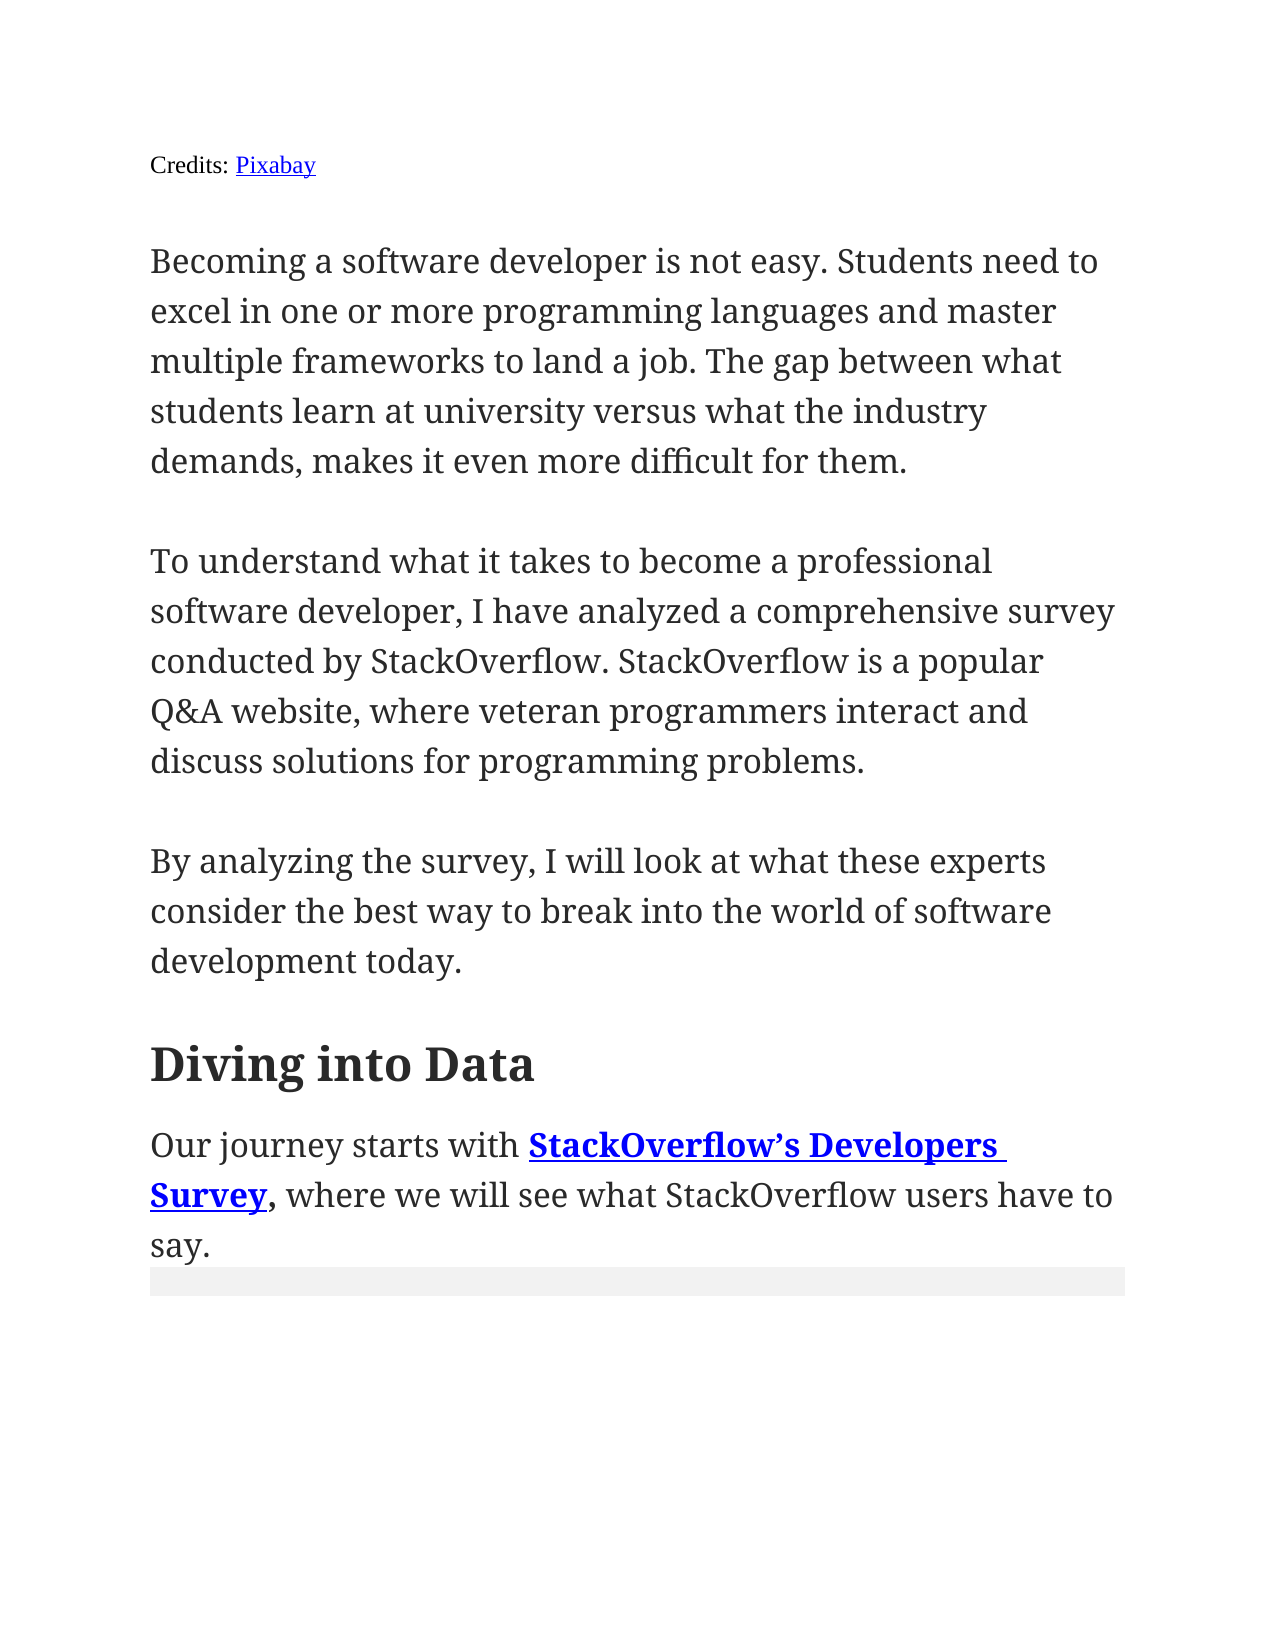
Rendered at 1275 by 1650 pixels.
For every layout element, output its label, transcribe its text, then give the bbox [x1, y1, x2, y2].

text Credits: Pixabay [150, 150, 1125, 179]
text Our journey starts with StackOverflow’s Developers Survey, where we will see what StackOverflow users have to say. [150, 1117, 1125, 1267]
text To understand what it takes to become a professional software developer, I have analyzed a comprehensive survey conducted by StackOverflow. StackOverflow is a popular Q&A website, where veteran programmers interact and discuss solutions for programming problems. [150, 533, 1125, 783]
text Becoming a software developer is not easy. Students need to excel in one or more programming languages and master multiple frameworks to land a job. The gap between what students learn at university versus what the industry demands, makes it even more difficult for them. [150, 233, 1125, 483]
text By analyzing the survey, I will look at what these experts consider the best way to break into the world of software development today. [150, 833, 1125, 983]
subtitle Diving into Data [150, 1032, 1125, 1096]
